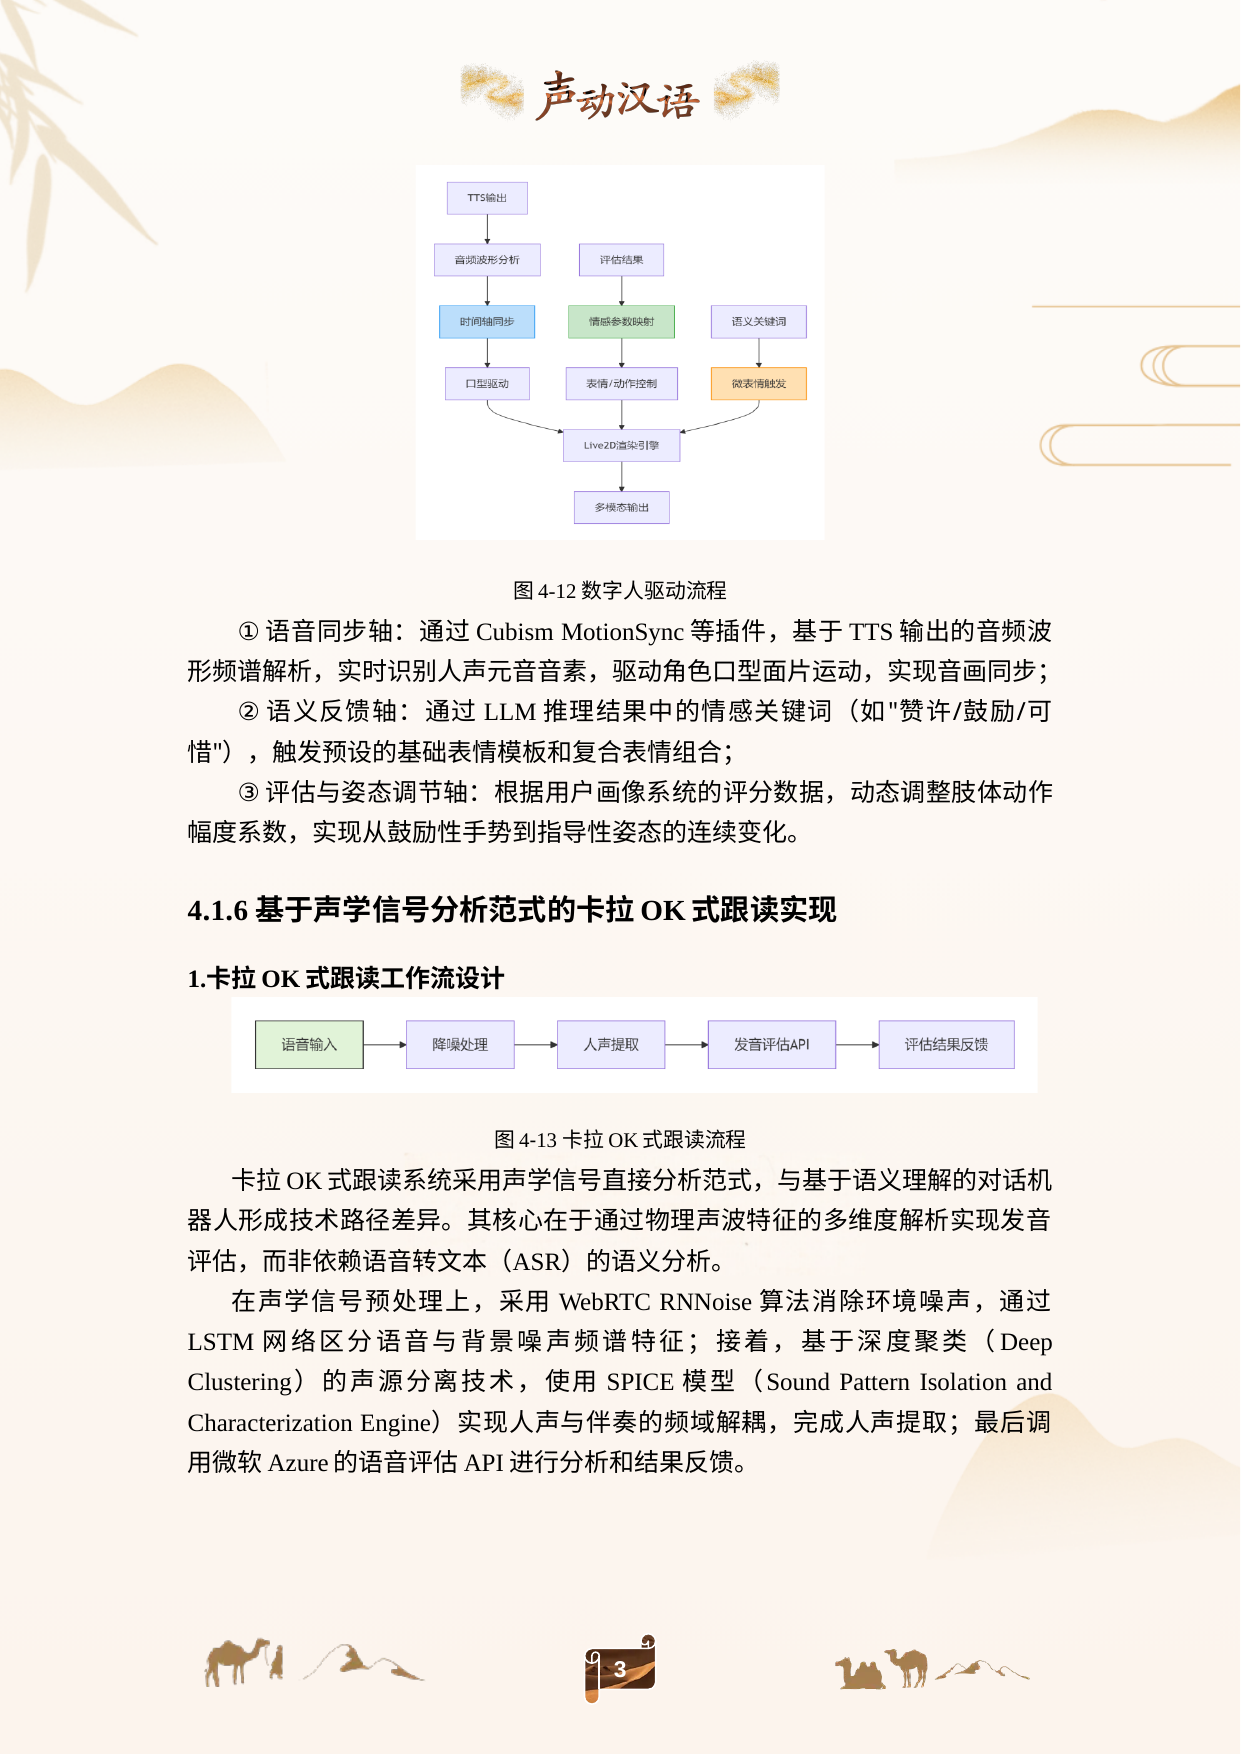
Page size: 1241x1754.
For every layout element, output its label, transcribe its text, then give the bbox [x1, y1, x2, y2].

text ③评估与姿态调节轴：根据用户画像系统的评分数据，动态调整肢体动作幅度系数，实现从鼓励性手势到指导性姿态的连续变化。 [187, 771, 1053, 851]
text 卡拉OK式跟读系统采用声学信号直接分析范式，与基于语义理解的对话机器人形成技术路径差异。其核心在于通过物理声波特征的多维度解析实现发音评估，而非依赖语音转文本（ASR）的语义分析。 [187, 1158, 1053, 1279]
text 1.卡拉OK式跟读工作流设计 [187, 957, 1053, 997]
text 在声学信号预处理上，采用WebRTC RNNoise算法消除环境噪声，通过LSTM网络区分语音与背景噪声频谱特征；接着，基于深度聚类（Deep Clustering）的声源分离技术，使用SPICE模型（Sound Pattern Isolation and Characterization Engine）实现人声与伴奏的频域解耦，完成人声提取；最后调用微软Azure的语音评估API进行分析和结果反馈。 [187, 1279, 1053, 1481]
picture [0, 0, 1241, 1754]
subtitle 4.1.6 基于声学信号分析范式的卡拉OK式跟读实现 [187, 868, 1053, 948]
text 图4-12 数字人驱动流程​ [187, 569, 1053, 609]
text ②语义反馈轴：通过LLM推理结果中的情感关键词（如"赞许/鼓励/可惜"），触发预设的基础表情模板和复合表情组合； [187, 690, 1053, 771]
text ①语音同步轴：通过Cubism MotionSync等插件，基于TTS输出的音频波形频谱解析，实时识别人声元音音素，驱动角色口型面片运动，实现音画同步； [187, 609, 1053, 690]
text 图4-13 卡拉OK式跟读流程 [187, 1118, 1053, 1158]
